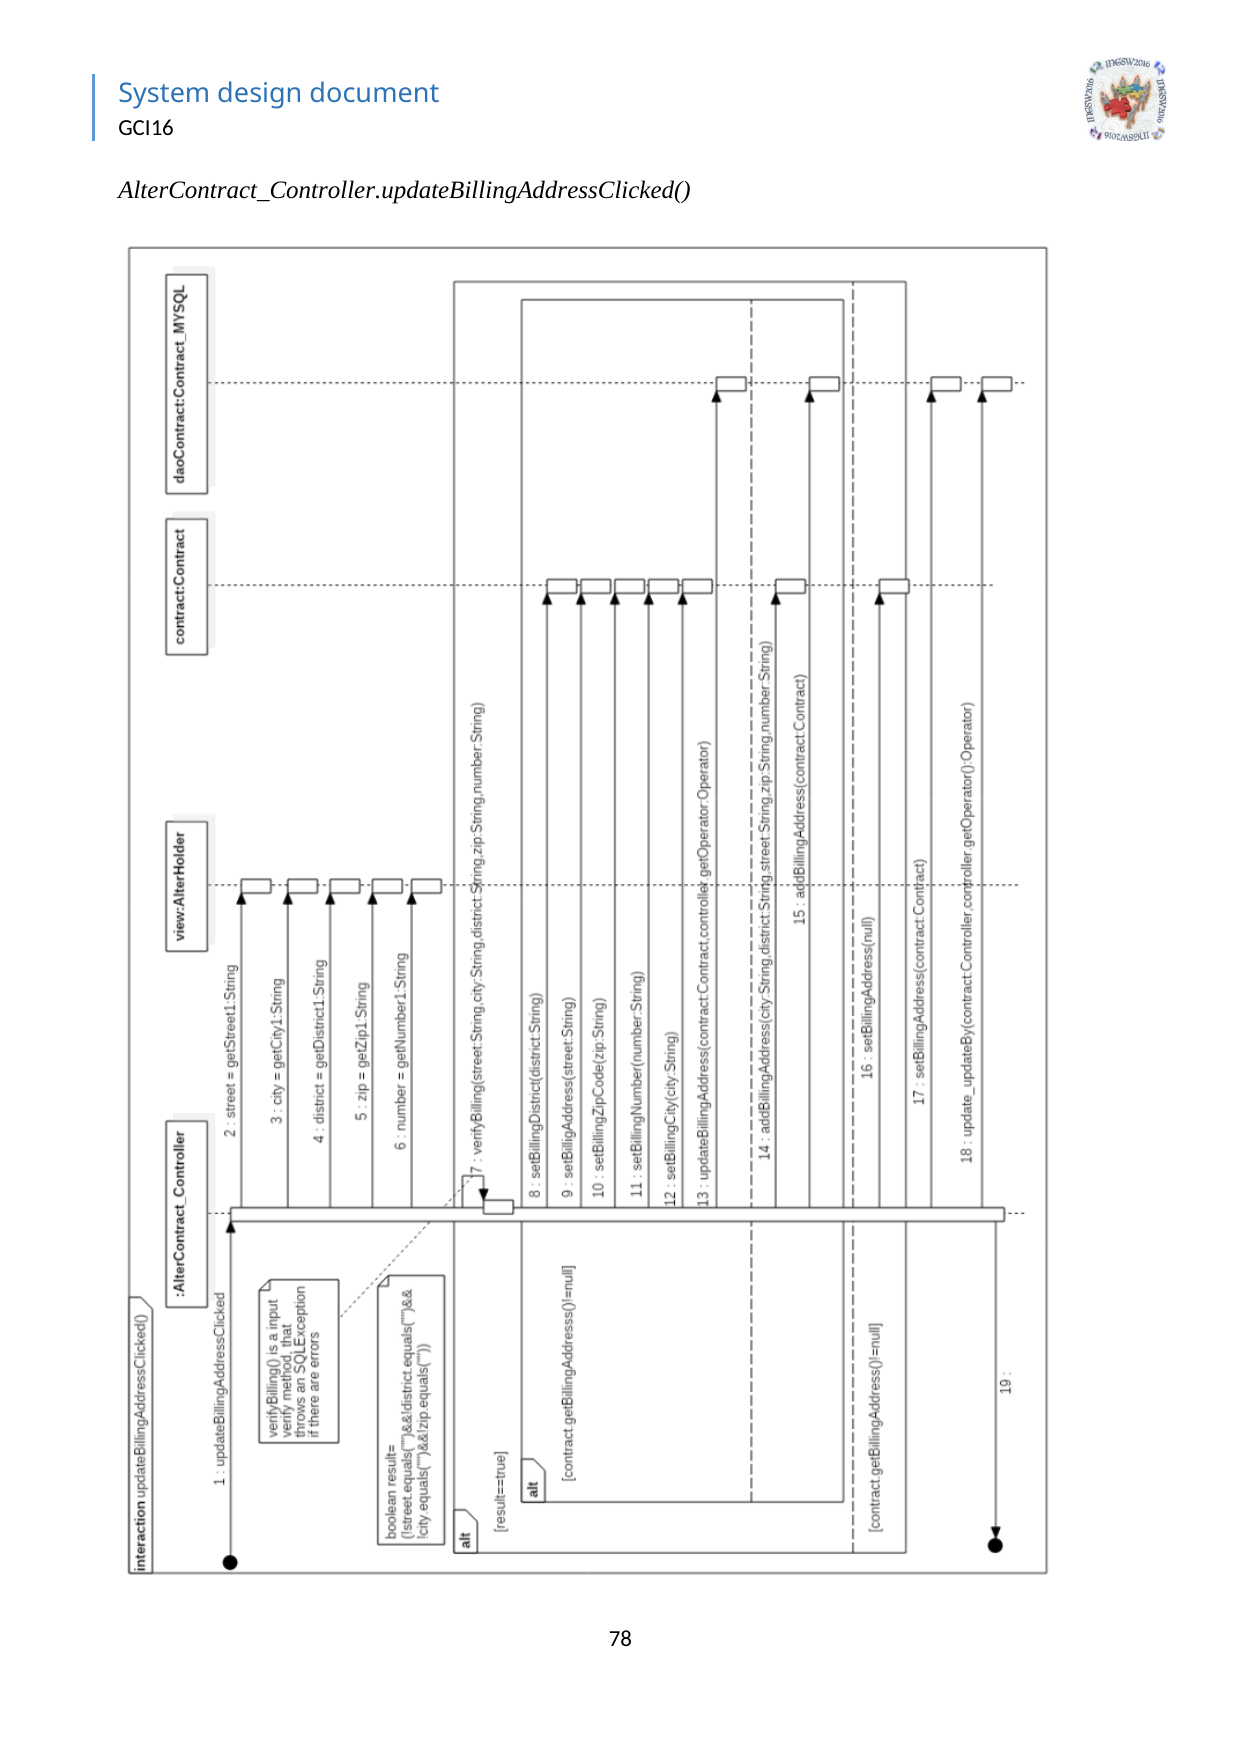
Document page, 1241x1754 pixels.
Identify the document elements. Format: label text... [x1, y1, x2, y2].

picture [120, 207, 1087, 1583]
picture [1076, 55, 1171, 149]
subtitle AlterContract_Controller.updateBillingAddressClicked() [118, 175, 1122, 203]
